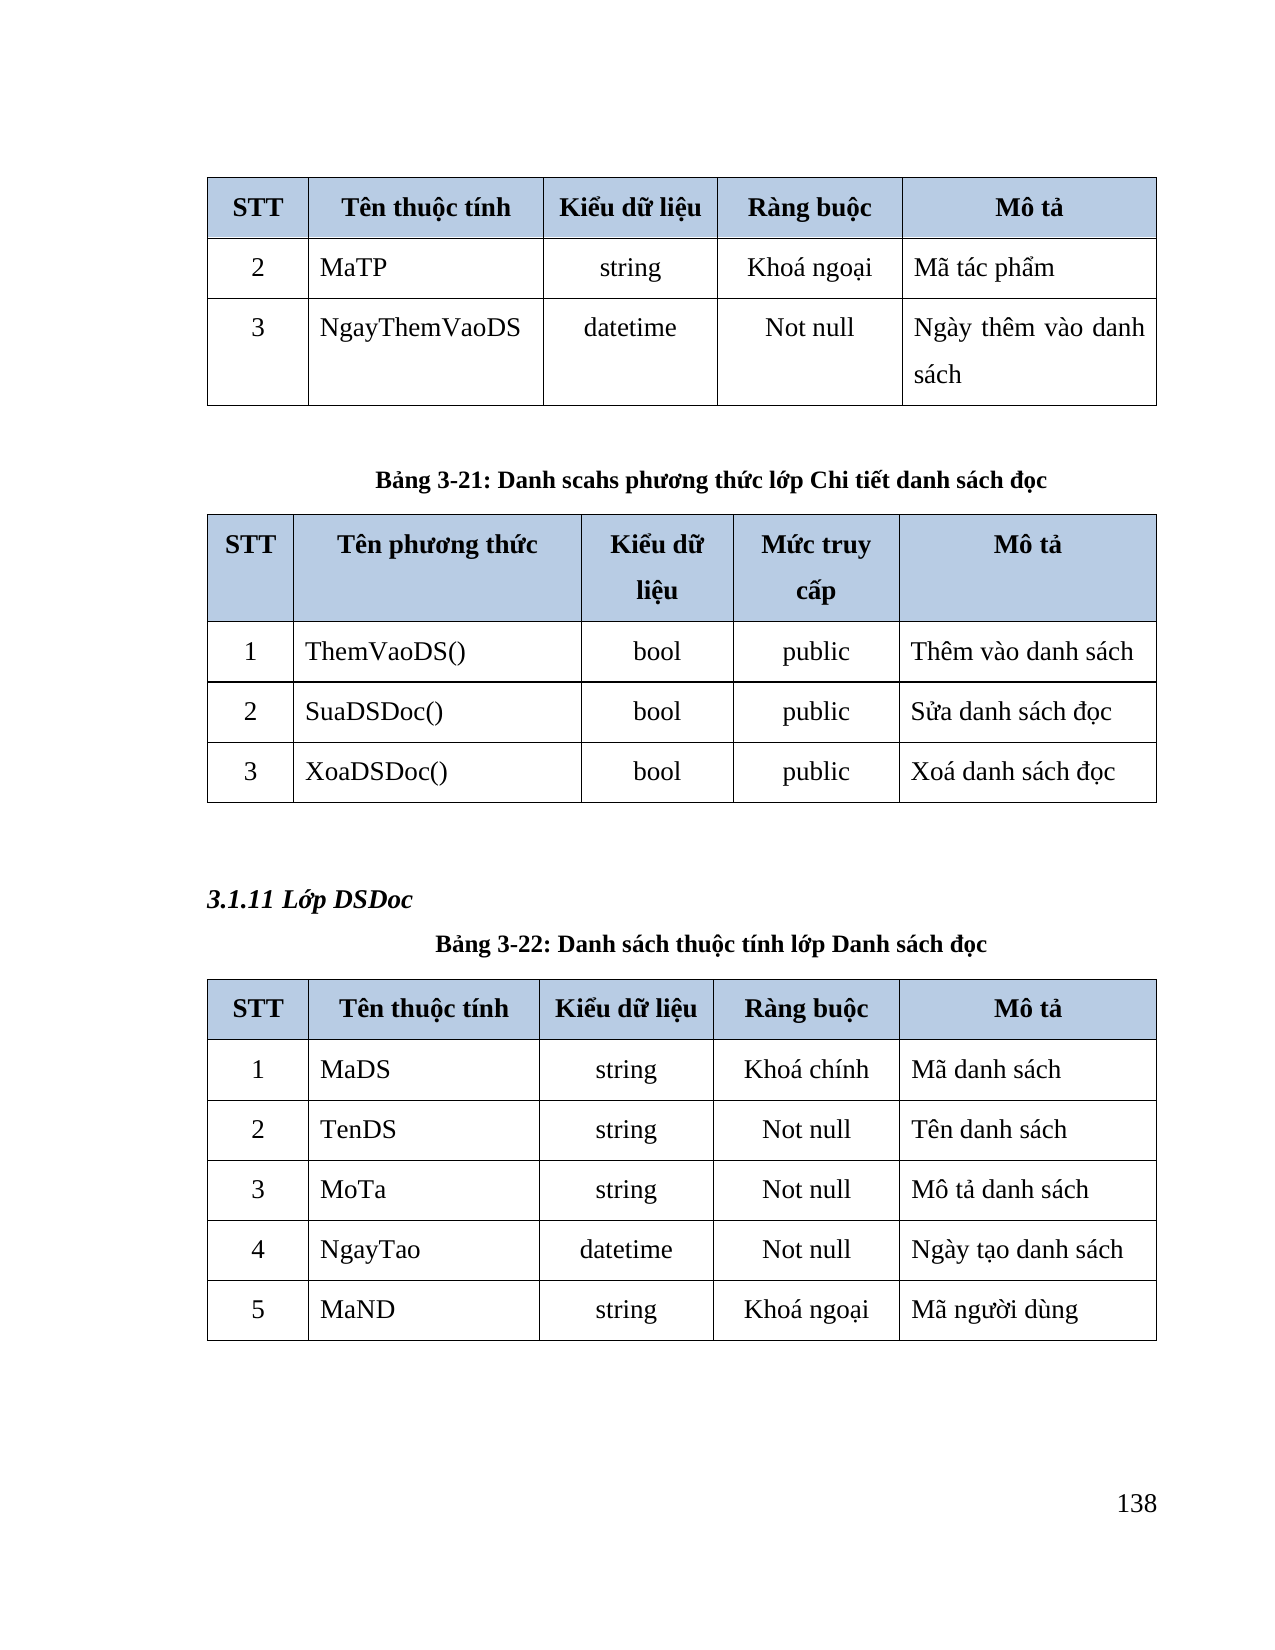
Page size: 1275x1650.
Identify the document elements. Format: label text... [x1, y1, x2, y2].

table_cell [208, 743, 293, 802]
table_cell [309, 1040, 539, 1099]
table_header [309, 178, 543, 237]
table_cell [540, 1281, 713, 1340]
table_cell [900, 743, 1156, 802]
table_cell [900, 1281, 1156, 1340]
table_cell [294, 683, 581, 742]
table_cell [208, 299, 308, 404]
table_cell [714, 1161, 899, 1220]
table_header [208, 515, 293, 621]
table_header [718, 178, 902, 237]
subtitle Lớp DSDoc [207, 883, 1157, 914]
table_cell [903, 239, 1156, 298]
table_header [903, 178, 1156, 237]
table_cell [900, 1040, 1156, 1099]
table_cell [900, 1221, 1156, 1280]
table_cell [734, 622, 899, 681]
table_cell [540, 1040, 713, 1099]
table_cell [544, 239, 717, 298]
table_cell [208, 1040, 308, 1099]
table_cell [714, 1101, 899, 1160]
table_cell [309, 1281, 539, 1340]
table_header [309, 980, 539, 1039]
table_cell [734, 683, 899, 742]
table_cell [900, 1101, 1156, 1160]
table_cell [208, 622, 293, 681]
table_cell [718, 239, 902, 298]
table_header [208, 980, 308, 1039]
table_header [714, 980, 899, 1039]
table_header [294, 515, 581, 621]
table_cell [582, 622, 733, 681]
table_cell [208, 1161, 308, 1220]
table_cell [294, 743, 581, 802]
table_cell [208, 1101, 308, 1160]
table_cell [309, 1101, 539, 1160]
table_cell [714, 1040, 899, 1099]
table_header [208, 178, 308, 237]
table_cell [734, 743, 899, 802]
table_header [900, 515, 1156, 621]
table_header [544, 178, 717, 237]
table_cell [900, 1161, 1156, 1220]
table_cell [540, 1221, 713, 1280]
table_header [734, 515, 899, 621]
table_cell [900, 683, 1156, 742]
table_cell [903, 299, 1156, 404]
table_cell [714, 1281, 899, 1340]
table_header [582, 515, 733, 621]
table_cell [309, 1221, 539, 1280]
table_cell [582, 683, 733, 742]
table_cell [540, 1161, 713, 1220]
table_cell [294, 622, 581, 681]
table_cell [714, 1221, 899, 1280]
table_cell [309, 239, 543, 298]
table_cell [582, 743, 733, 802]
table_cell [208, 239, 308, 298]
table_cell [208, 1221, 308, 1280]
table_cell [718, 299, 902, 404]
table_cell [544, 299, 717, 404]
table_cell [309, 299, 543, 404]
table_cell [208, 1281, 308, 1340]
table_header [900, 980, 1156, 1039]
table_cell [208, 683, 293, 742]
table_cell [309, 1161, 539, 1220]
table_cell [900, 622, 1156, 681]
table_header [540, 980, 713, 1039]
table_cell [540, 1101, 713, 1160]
